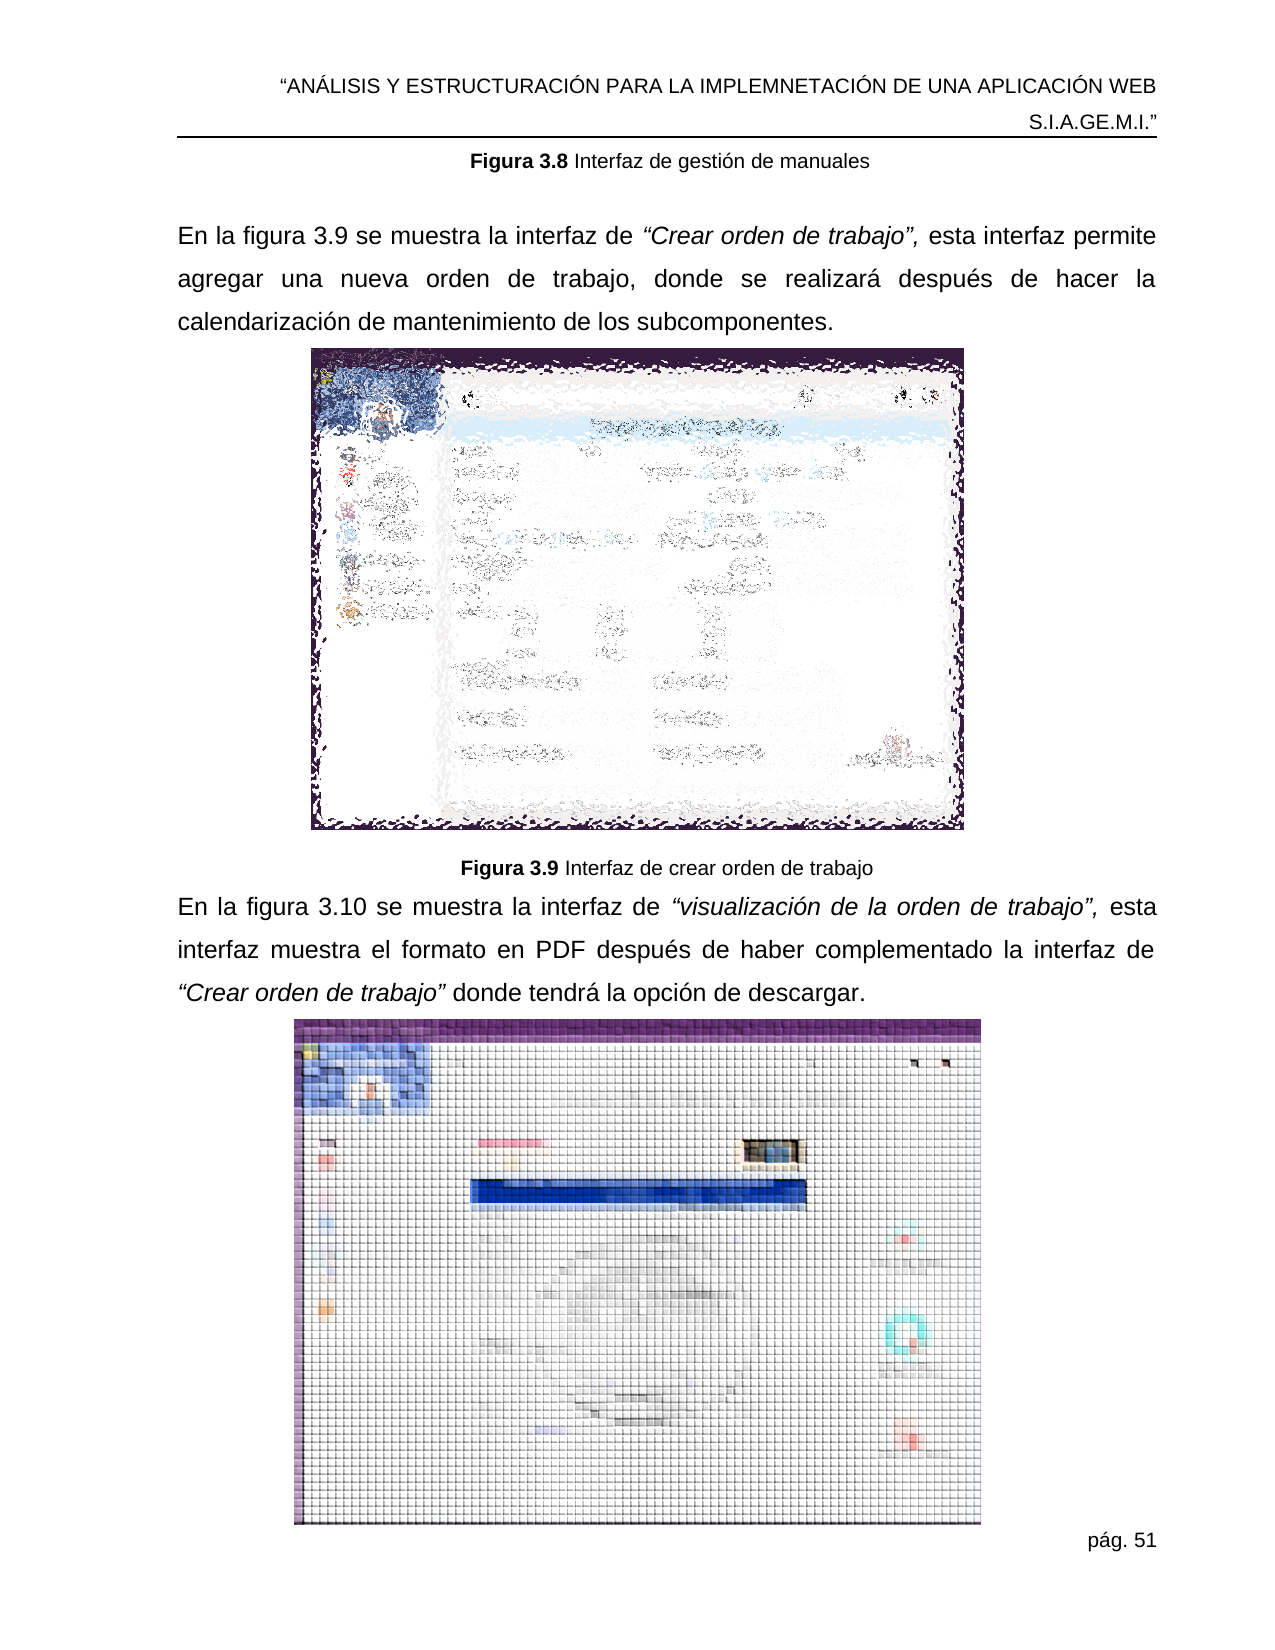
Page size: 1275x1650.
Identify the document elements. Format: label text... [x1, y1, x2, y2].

text Figura 3.8 Interfaz de gestión de manuales [177, 149, 1157, 173]
picture [294, 1019, 981, 1525]
text En la figura 3.9 se muestra la interfaz de “Crear orden de trabajo”, esta interfaz permite agregar una nueva orden de trabajo, donde se realizará después de hacer la calendarización de mantenimiento de los subcomponentes. [177, 221, 1157, 336]
text En la figura 3.10 se muestra la interfaz de “visualización de la orden de trabajo”, esta interfaz muestra el formato en PDF después de haber complementado la interfaz de “Crear orden de trabajo” donde tendrá la opción de descargar. [177, 892, 1157, 1007]
picture [311, 348, 964, 830]
